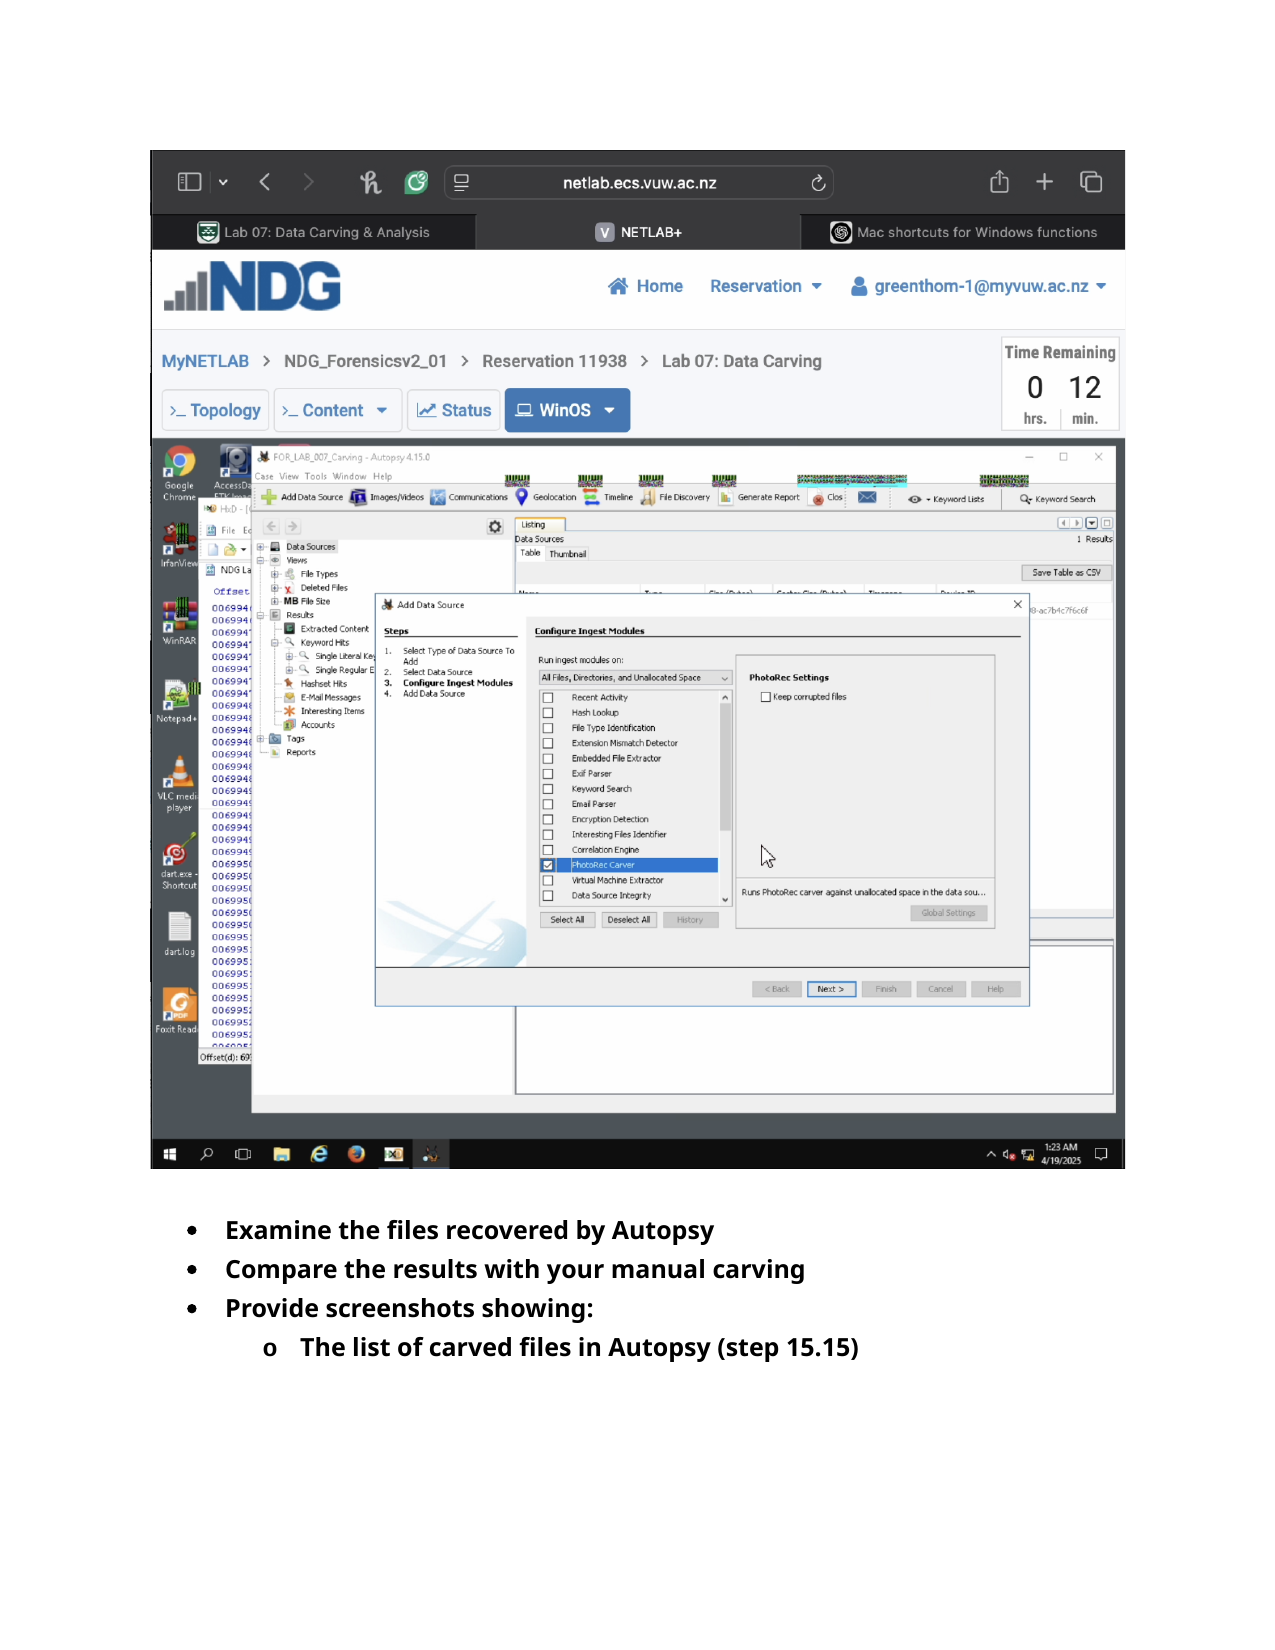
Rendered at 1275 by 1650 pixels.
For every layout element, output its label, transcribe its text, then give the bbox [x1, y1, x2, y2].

picture [150, 150, 1125, 1169]
list Provide screenshots showing: [187, 1291, 1125, 1325]
list The list of carved files in Autopsy (step 15.15) [262, 1330, 1125, 1364]
list Compare the results with your manual carving [187, 1252, 1125, 1286]
list Examine the files recovered by Autopsy [187, 1212, 1125, 1246]
